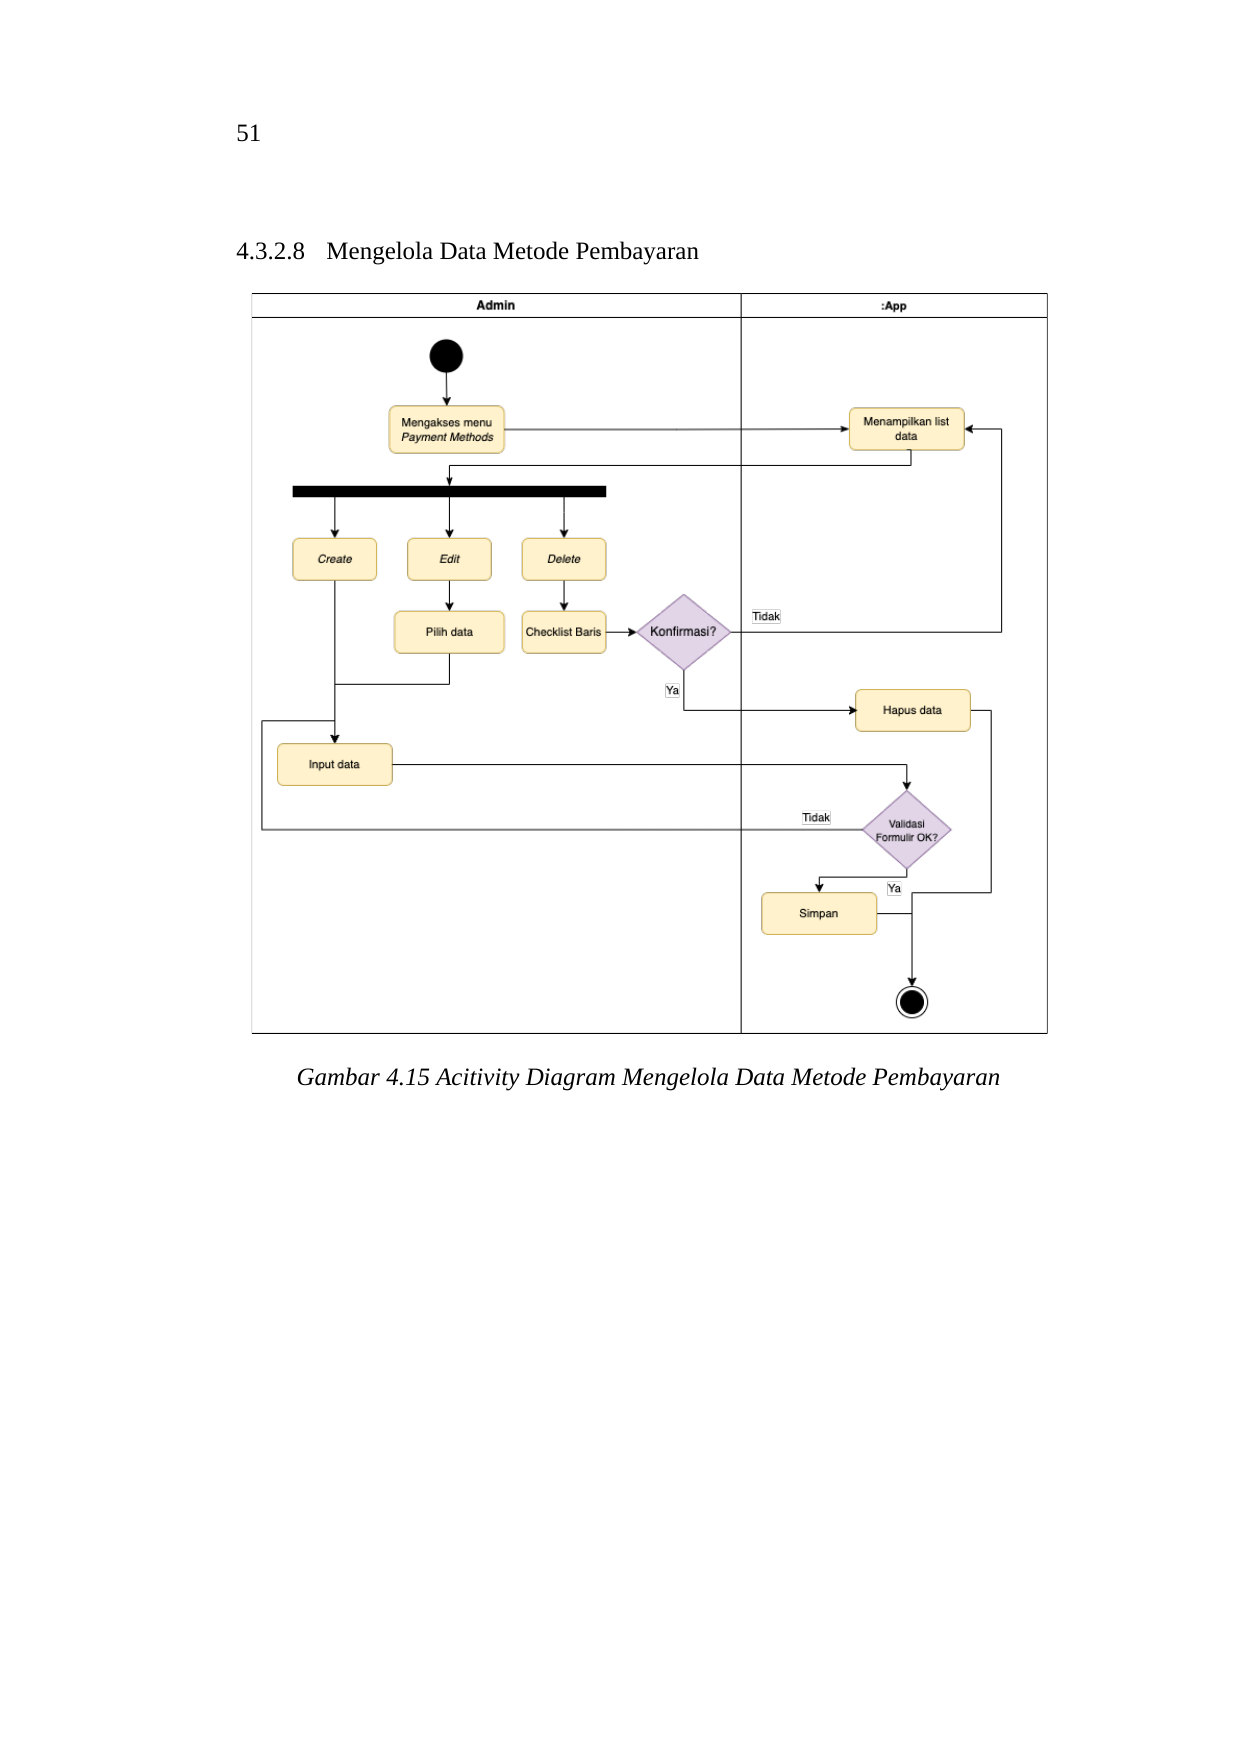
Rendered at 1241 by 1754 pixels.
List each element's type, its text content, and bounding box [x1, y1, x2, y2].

picture [251, 293, 1048, 1034]
subtitle Mengelola Data Metode Pembayaran [236, 236, 1063, 265]
